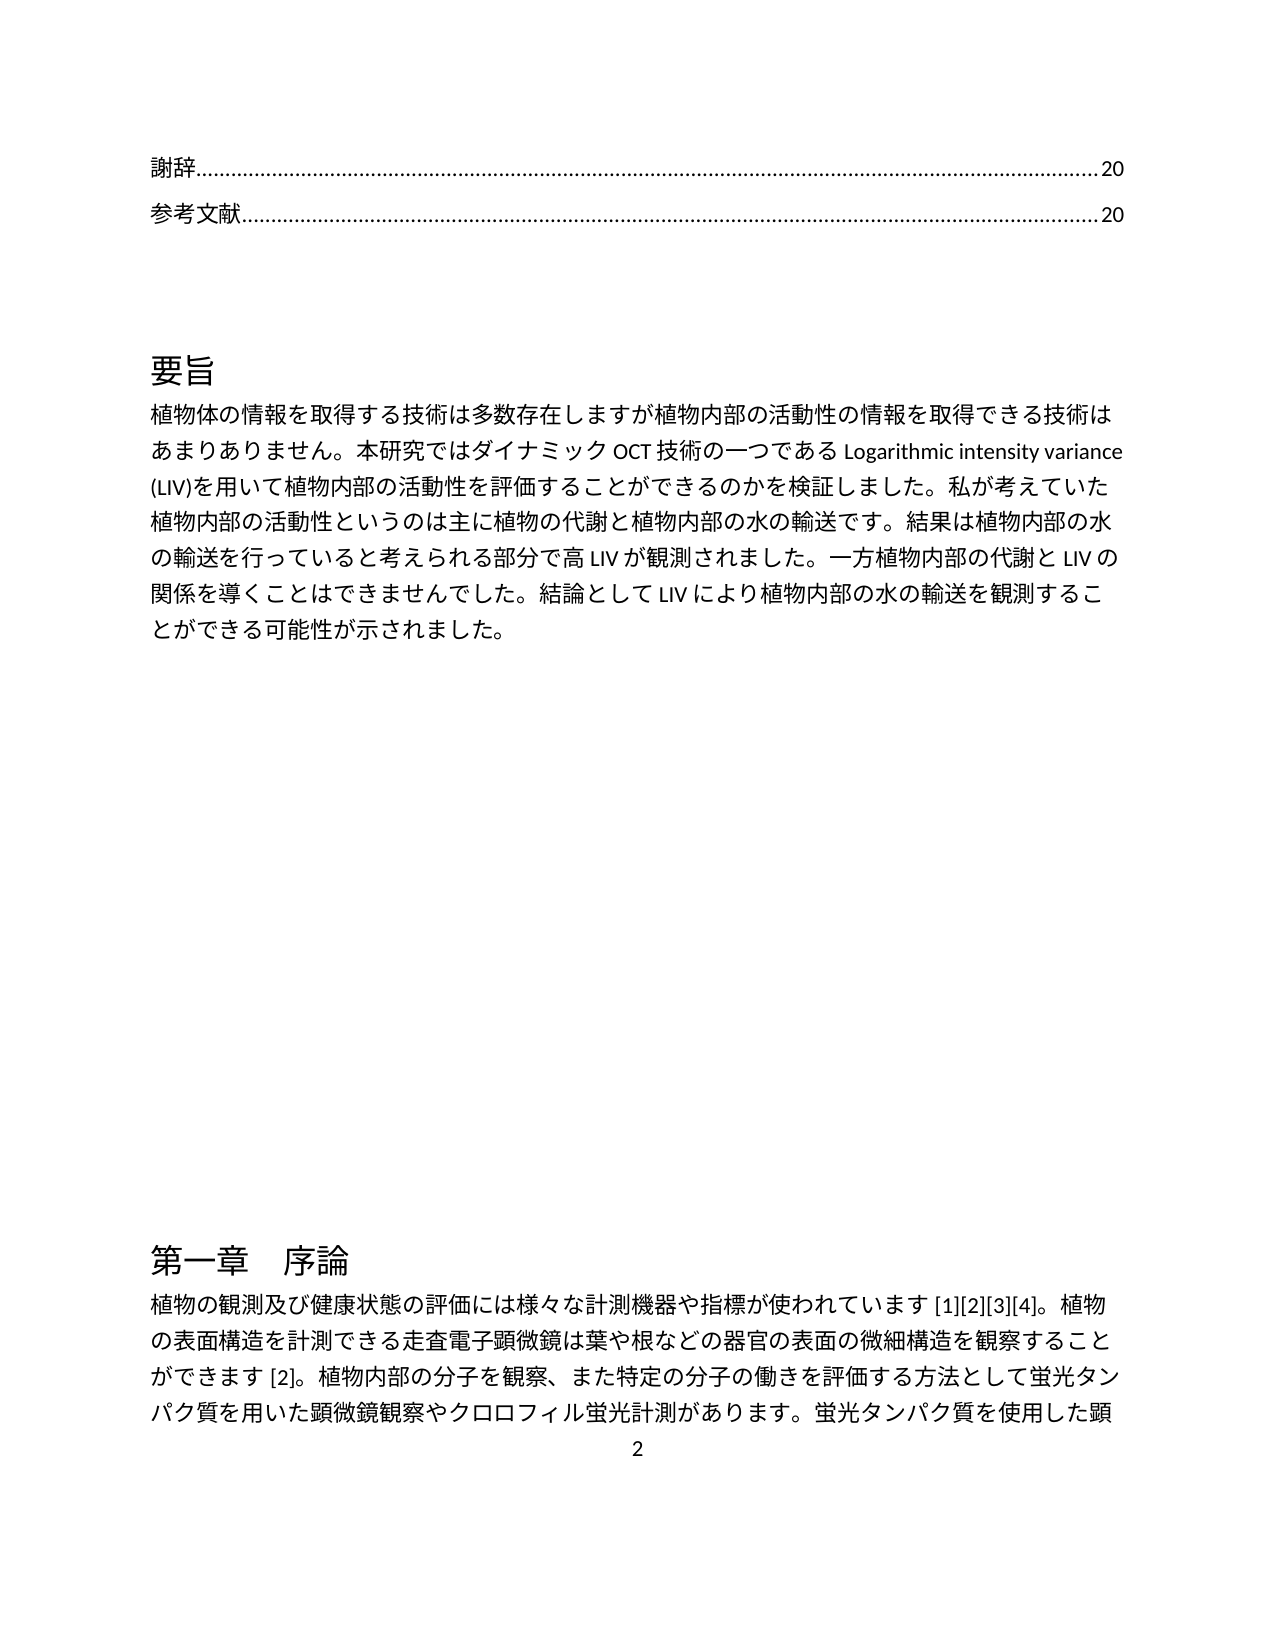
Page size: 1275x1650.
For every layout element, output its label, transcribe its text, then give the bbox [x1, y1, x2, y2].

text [150, 1287, 1125, 1428]
text 植物体の情報を取得する技術は多数存在しますが植物内部の活動性の情報を取得できる技術はあまりありません。本研究ではダイナミックOCT技術の一つであるLogarithmic intensity variance (LIV)を用いて植物内部の活動性を評価することができるのかを検証しました。私が考えていた植物内部の活動性というのは主に植物の代謝と植物内部の水の輸送です。結果は植物内部の水の輸送を行っていると考えられる部分で高LIVが観測されました。一方植物内部の代謝とLIVの関係を導くことはできませんでした。結論としてLIVにより植物内部の水の輸送を観測することができる可能性が示されました。 [150, 397, 1125, 645]
subtitle 要旨 [150, 344, 1125, 393]
subtitle 第一章 序論 [150, 1235, 1125, 1283]
